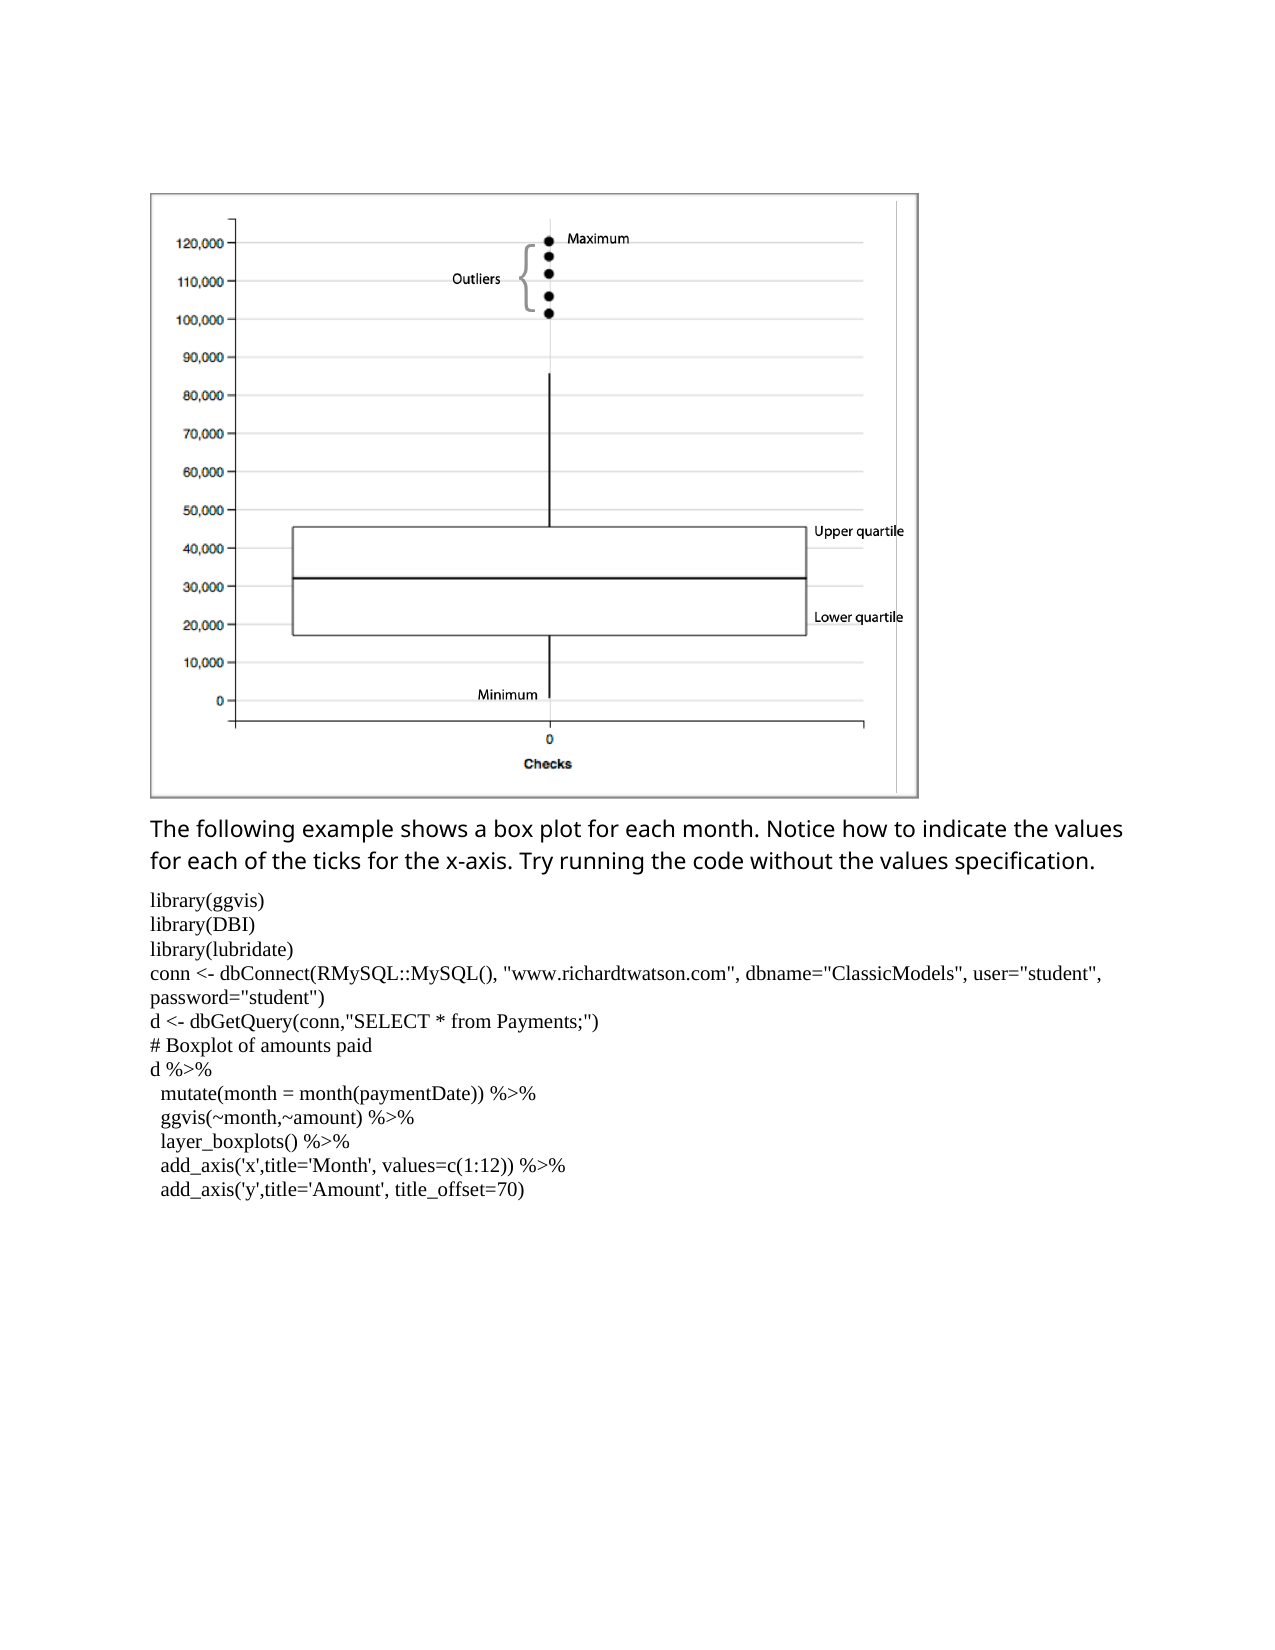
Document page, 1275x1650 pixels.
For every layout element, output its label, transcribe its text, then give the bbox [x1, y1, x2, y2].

text library(lubridate) [150, 936, 1125, 961]
text d <- dbGetQuery(conn,"SELECT * from Payments;") [150, 1009, 1125, 1033]
text library(DBI) [150, 912, 1125, 936]
text mutate(month = month(paymentDate)) %>% [150, 1081, 1125, 1105]
text layer_boxplots() %>% [150, 1129, 1125, 1153]
text add_axis('x',title='Month', values=c(1:12)) %>% [150, 1153, 1125, 1177]
text The following example shows a box plot for each month. Notice how to indicate the values for each of the ticks for the x-axis. Try running the code without the values specification. [150, 813, 1125, 876]
text d %>% [150, 1057, 1125, 1081]
text add_axis('y',title='Amount', title_offset=70) [150, 1177, 1125, 1201]
text conn <- dbConnect(RMySQL::MySQL(), "www.richardtwatson.com", dbname="ClassicModels", user="student", password="student") [150, 961, 1125, 1009]
text # Boxplot of amounts paid [150, 1033, 1125, 1057]
picture [150, 193, 919, 801]
text ggvis(~month,~amount) %>% [150, 1105, 1125, 1129]
text library(ggvis) [150, 888, 1125, 912]
